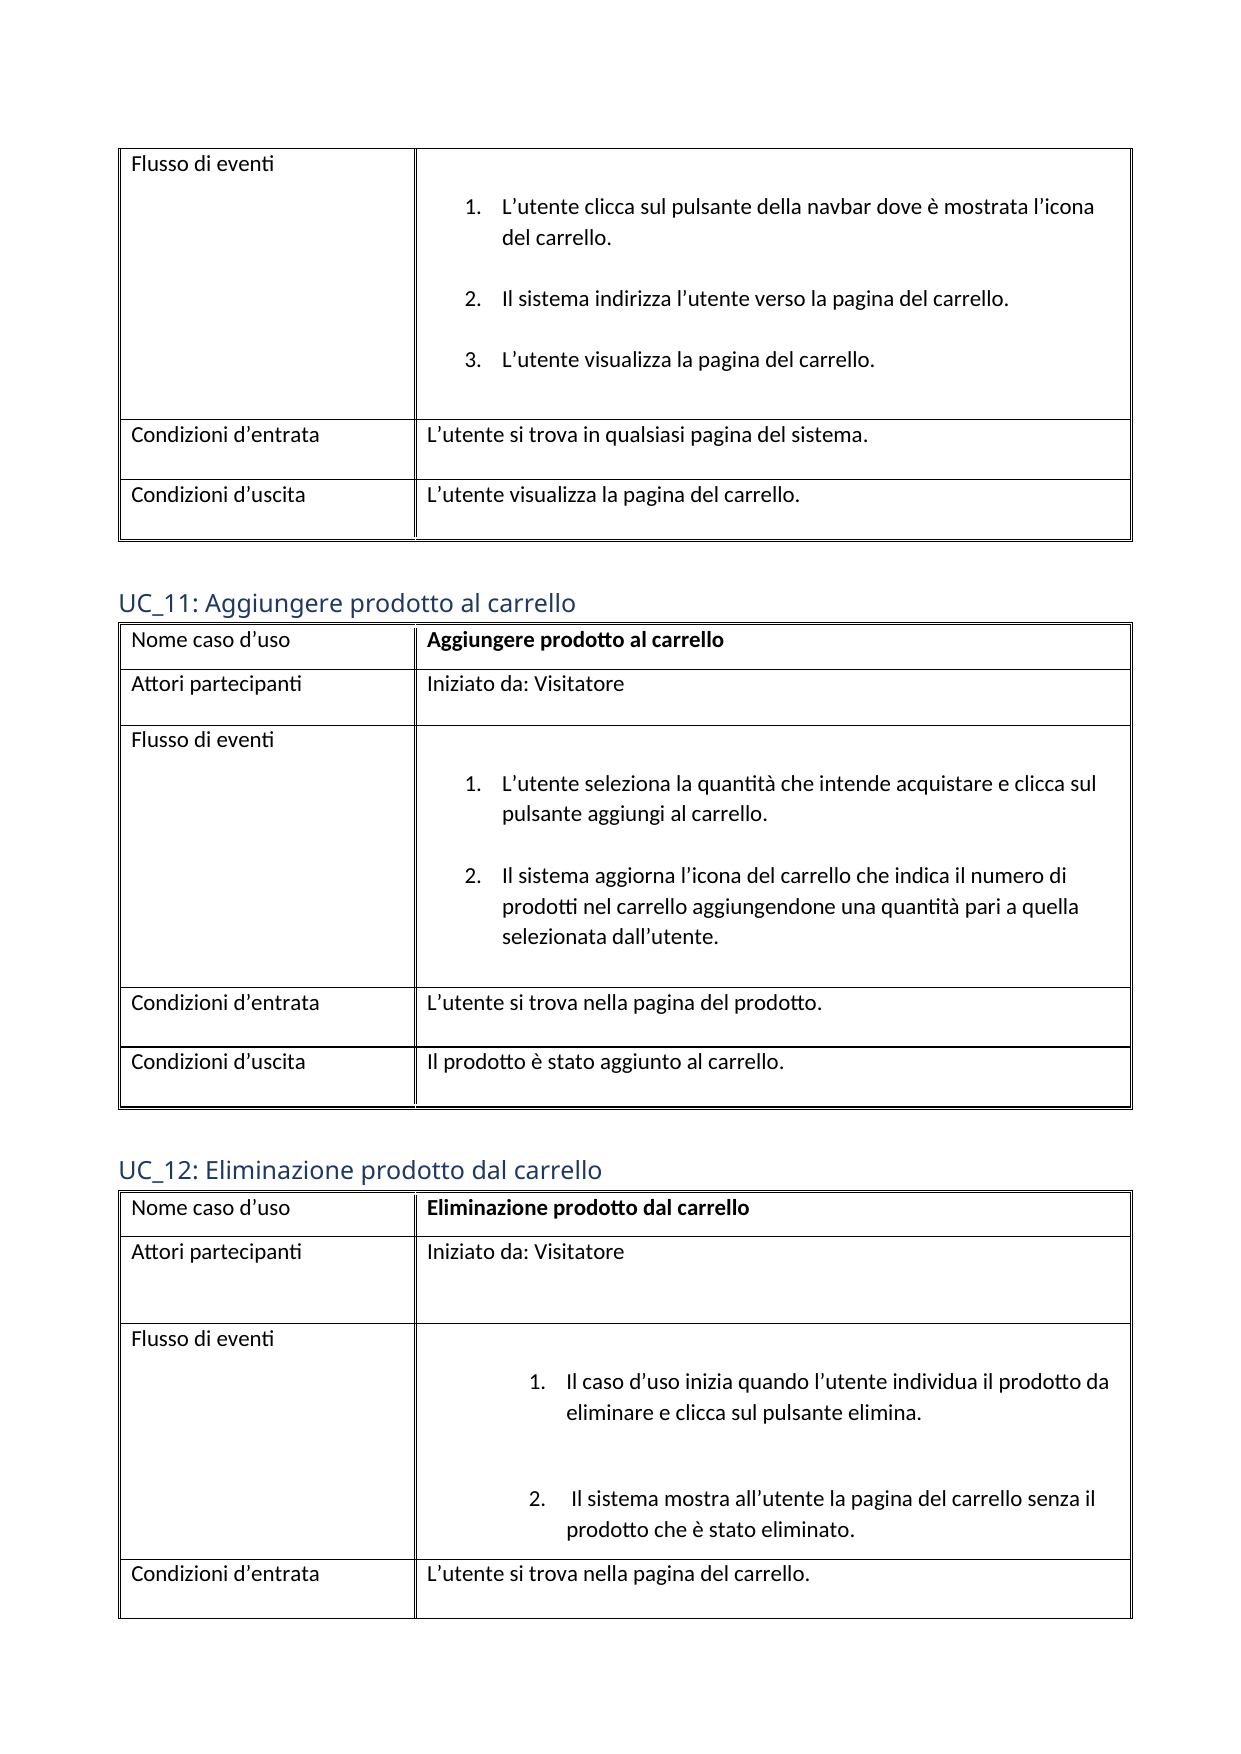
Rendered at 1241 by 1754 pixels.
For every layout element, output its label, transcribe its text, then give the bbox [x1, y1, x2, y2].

table_header Nome caso d’uso [120, 623, 416, 668]
table_cell Condizioni d’entrata [121, 988, 414, 1046]
table_cell L’utente clicca sul pulsante della navbar dove è mostrata l’icona del carrello. Il sistema indirizza l’utente verso la pagina del carrello. L’utente visualizza la pagina del carrello. [417, 149, 1130, 419]
table_cell Condizioni d’uscita [121, 480, 416, 539]
table_cell L’utente si trova in qualsiasi pagina del sistema. [417, 420, 1130, 479]
table_header Nome caso d’uso [121, 1191, 416, 1236]
table_cell Attori partecipanti [121, 1237, 414, 1323]
table_cell Il caso d’uso inizia quando l’utente individua il prodotto da eliminare e clicca sul pulsante elimina. Il sistema mostra all’utente la pagina del carrello senza il prodotto che è stato eliminato. [417, 1324, 1130, 1558]
table_cell Attori partecipanti [121, 670, 414, 724]
subtitle UC_12: Eliminazione prodotto dal carrello [118, 1153, 1122, 1187]
table_cell L’utente seleziona la quantità che intende acquistare e clicca sul pulsante aggiungi al carrello. Il sistema aggiorna l’icona del carrello che indica il numero di prodotti nel carrello aggiungendone una quantità pari a quella selezionata dall’utente. [417, 726, 1130, 987]
table_cell Flusso di eventi [121, 1324, 414, 1558]
table_cell Iniziato da: Visitatore [417, 1237, 1130, 1323]
table_cell Il prodotto è stato aggiunto al carrello. [416, 1048, 1130, 1106]
table_cell Iniziato da: Visitatore [417, 670, 1130, 724]
table_header Eliminazione prodotto dal carrello [416, 1193, 1130, 1236]
table_cell L’utente si trova nella pagina del carrello. [417, 1560, 1130, 1618]
subtitle UC_11: Aggiungere prodotto al carrello [118, 586, 1122, 619]
table_cell L’utente visualizza la pagina del carrello. [416, 480, 1130, 539]
table_cell Condizioni d’entrata [121, 1560, 414, 1618]
table_cell Flusso di eventi [121, 726, 414, 987]
table_cell Flusso di eventi [121, 149, 414, 419]
table_cell Condizioni d’entrata [121, 420, 414, 479]
table_header Aggiungere prodotto al carrello [416, 625, 1130, 668]
table_cell Condizioni d’uscita [121, 1048, 416, 1106]
table_cell L’utente si trova nella pagina del prodotto. [417, 988, 1130, 1046]
